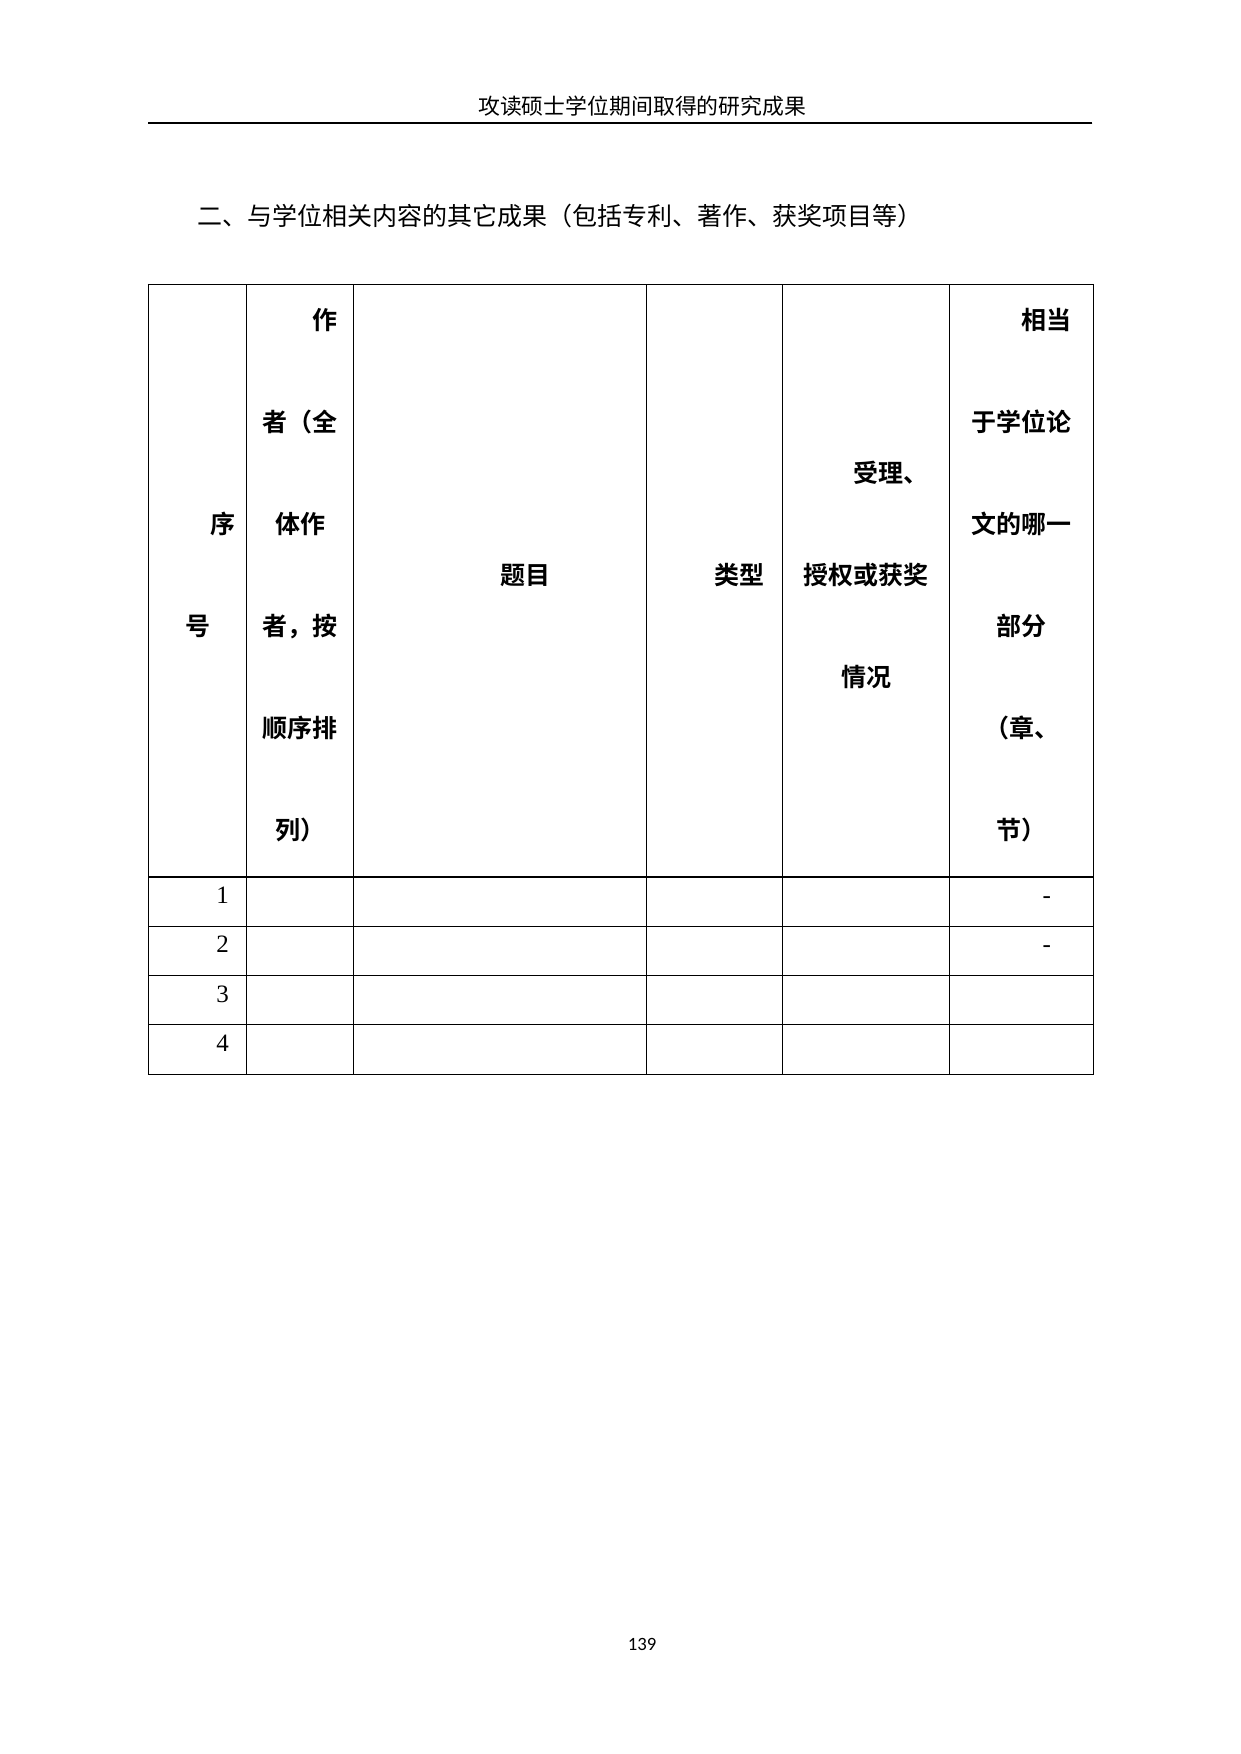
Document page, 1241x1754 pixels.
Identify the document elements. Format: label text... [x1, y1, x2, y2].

table_cell [647, 1025, 782, 1073]
table_cell [783, 976, 949, 1024]
table_cell [950, 976, 1093, 1024]
table_cell [783, 1025, 949, 1073]
table_cell [247, 878, 353, 926]
table_header 受理、授权或获奖情况 [783, 285, 949, 876]
table_cell [950, 1025, 1093, 1073]
table_header 题目 [354, 285, 646, 876]
table_cell - [950, 927, 1093, 975]
table_cell [783, 878, 949, 926]
table_cell [247, 927, 353, 975]
table_cell 4 [149, 1025, 246, 1073]
table_header 作者（全体作者，按顺序排列） [247, 285, 353, 876]
table_cell 3 [149, 976, 246, 1024]
table_cell [647, 976, 782, 1024]
table_cell - [950, 878, 1093, 926]
table_header 相当于学位论文的哪一部分（章、节） [950, 285, 1093, 876]
table_cell [354, 878, 646, 926]
table_cell [354, 1025, 646, 1073]
table_header 类型 [647, 285, 782, 876]
table_cell [354, 976, 646, 1024]
table_cell 1 [149, 878, 246, 926]
table_cell [783, 927, 949, 975]
table_header 序号 [149, 285, 246, 876]
table_cell [247, 976, 353, 1024]
table_cell 2 [149, 927, 246, 975]
table_cell [354, 927, 646, 975]
text 二、与学位相关内容的其它成果（包括专利、著作、获奖项目等） [148, 181, 1092, 249]
table_cell [647, 878, 782, 926]
table_cell [647, 927, 782, 975]
table_cell [247, 1025, 353, 1073]
